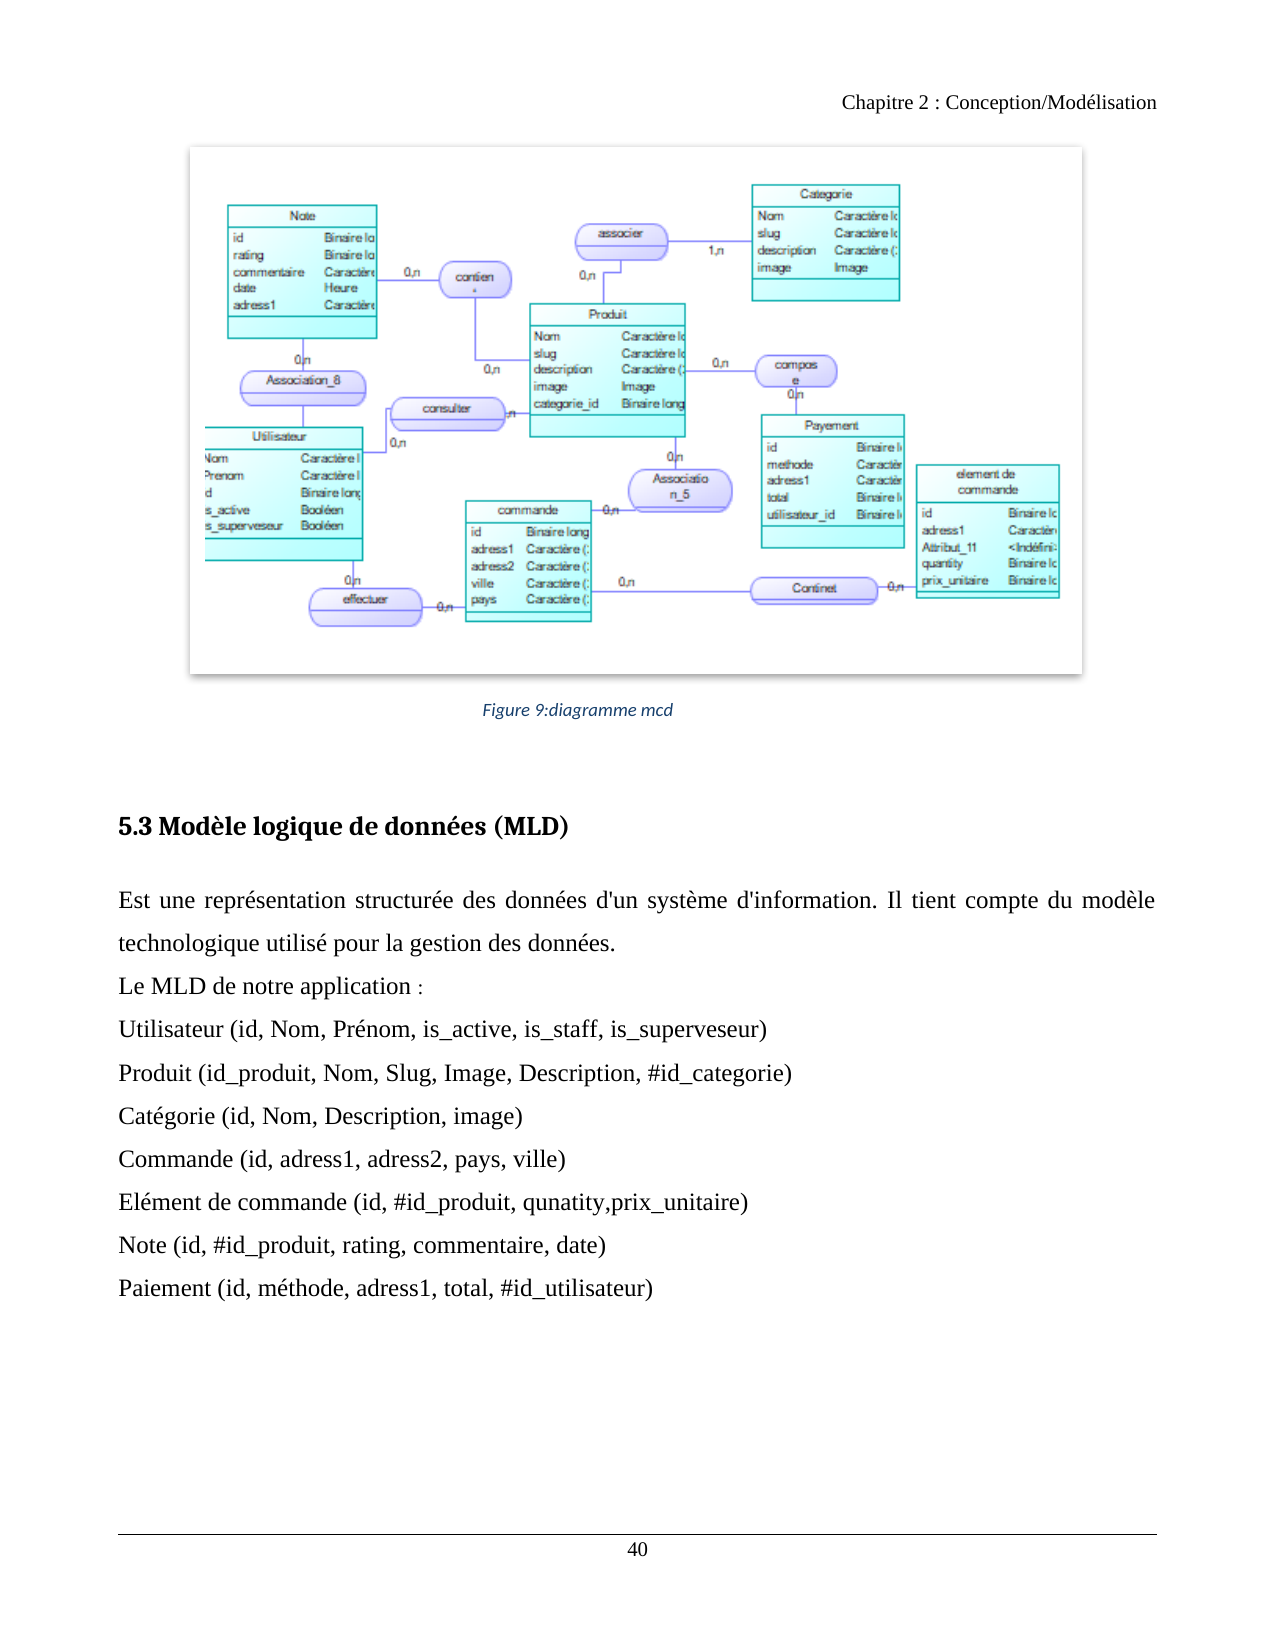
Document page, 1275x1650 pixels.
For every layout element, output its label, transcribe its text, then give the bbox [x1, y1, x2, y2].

subtitle 5.3 Modèle logique de données (MLD) [118, 811, 1157, 842]
text Le MLD de notre application : [118, 971, 1157, 1000]
picture [205, 161, 1067, 660]
text Figure 9:diagramme mcd [118, 698, 1157, 721]
text Elément de commande (id, #id_produit, qunatity,prix_unitaire) [118, 1187, 1157, 1216]
text Catégorie (id, Nom, Description, image) [118, 1101, 1157, 1129]
text Note (id, #id_produit, rating, commentaire, date) [118, 1230, 1157, 1259]
text Est une représentation structurée des données d'un système d'information. Il tient compte du modèle technologique utilisé pour la gestion des données. [118, 885, 1157, 957]
text Commande (id, adress1, adress2, pays, ville) [118, 1144, 1157, 1173]
text Paiement (id, méthode, adress1, total, #id_utilisateur) [118, 1273, 1157, 1302]
text Produit (id_produit, Nom, Slug, Image, Description, #id_categorie) [118, 1058, 1157, 1086]
text Utilisateur (id, Nom, Prénom, is_active, is_staff, is_superveseur) [118, 1014, 1157, 1043]
